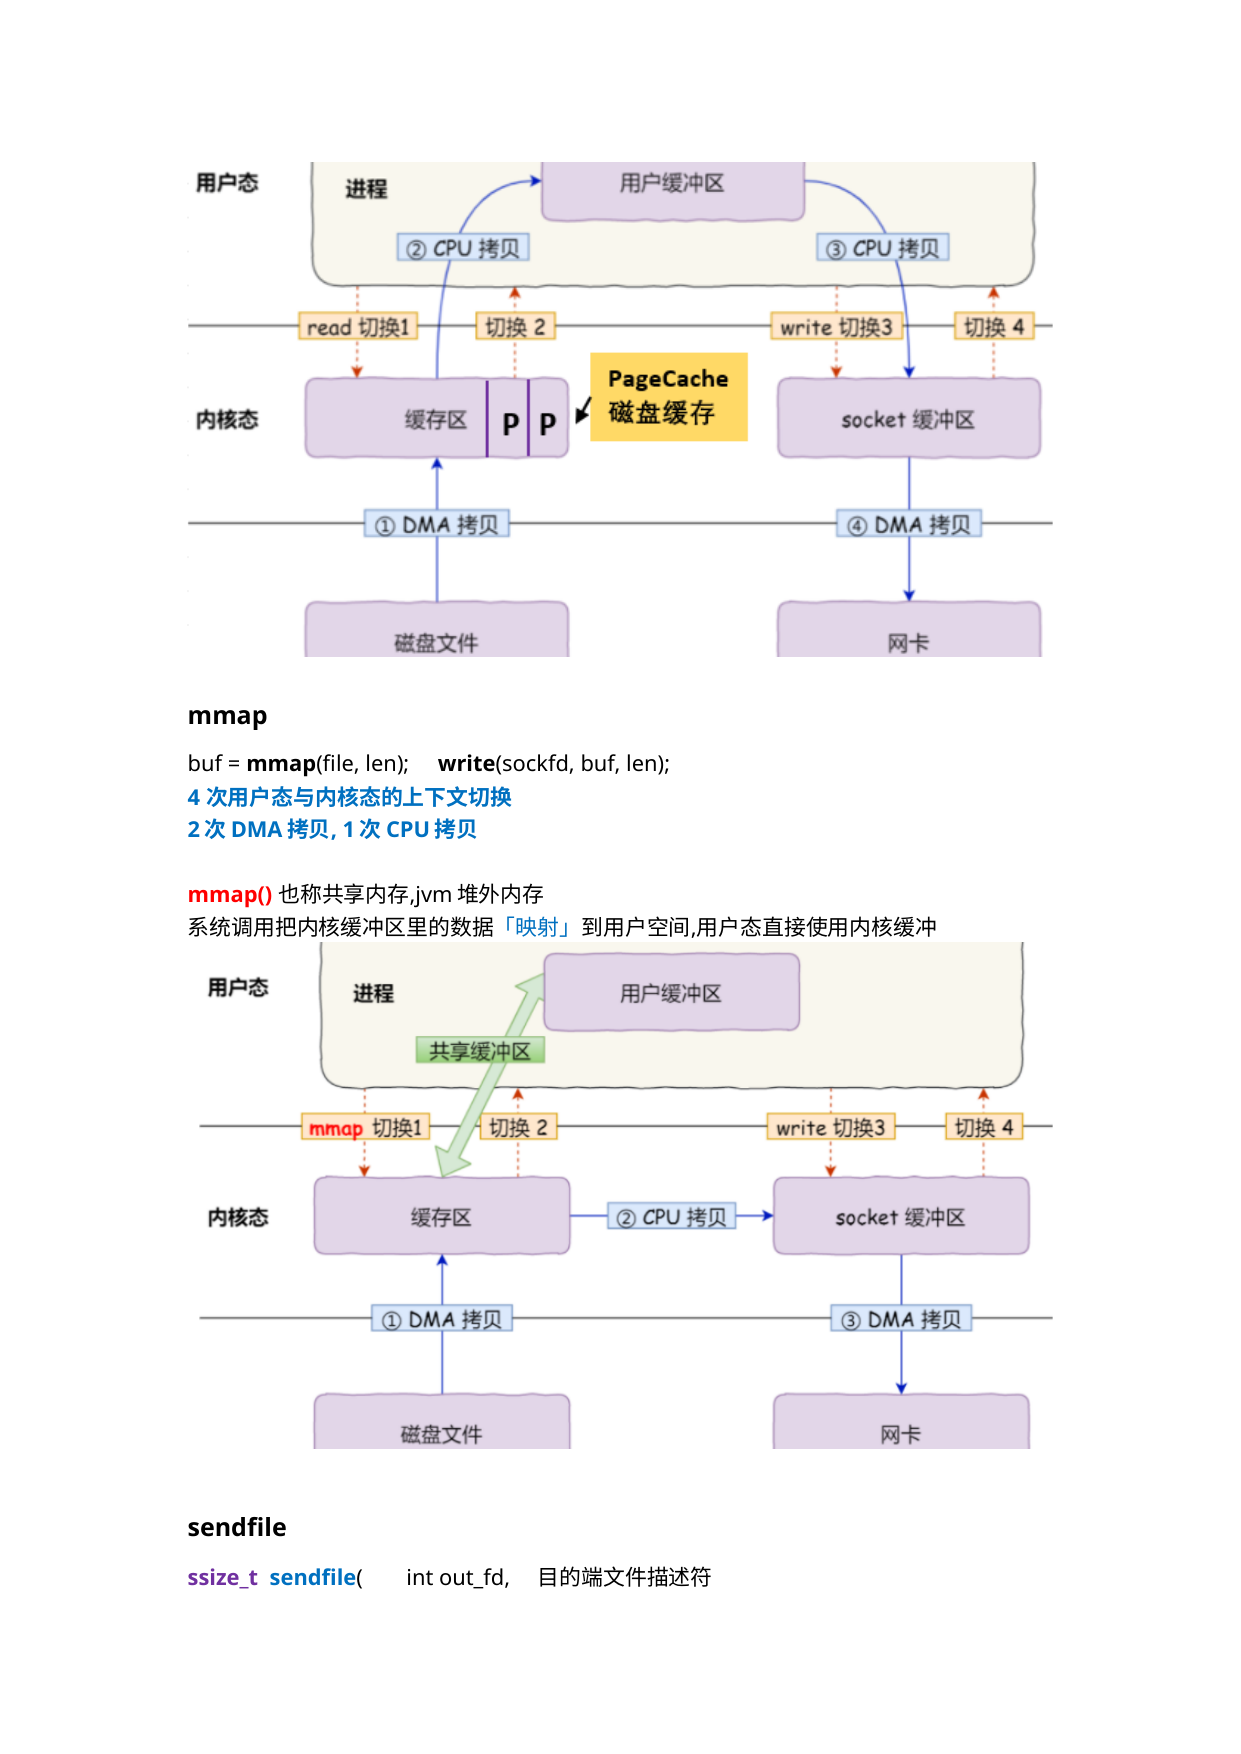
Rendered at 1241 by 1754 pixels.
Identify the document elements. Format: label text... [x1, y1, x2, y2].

text 系统调用把内核缓冲区里的数据「映射」到用户空间,用户态直接使用内核缓冲 [187, 909, 1053, 942]
text sendfile [187, 1494, 1053, 1559]
picture [187, 942, 1053, 1449]
picture [187, 162, 1053, 657]
text ssize_t sendfile( int out_fd, 目的端文件描述符 [187, 1559, 1053, 1592]
text 4 次用户态与内核态的上下文切换 [187, 779, 1053, 812]
text 2次DMA拷贝, 1次CPU拷贝 [187, 812, 1053, 844]
text mmap() 也称共享内存,jvm堆外内存 [187, 877, 1053, 909]
text buf = mmap(file, len); write(sockfd, buf, len); [187, 747, 1053, 779]
text mmap [187, 682, 1053, 747]
